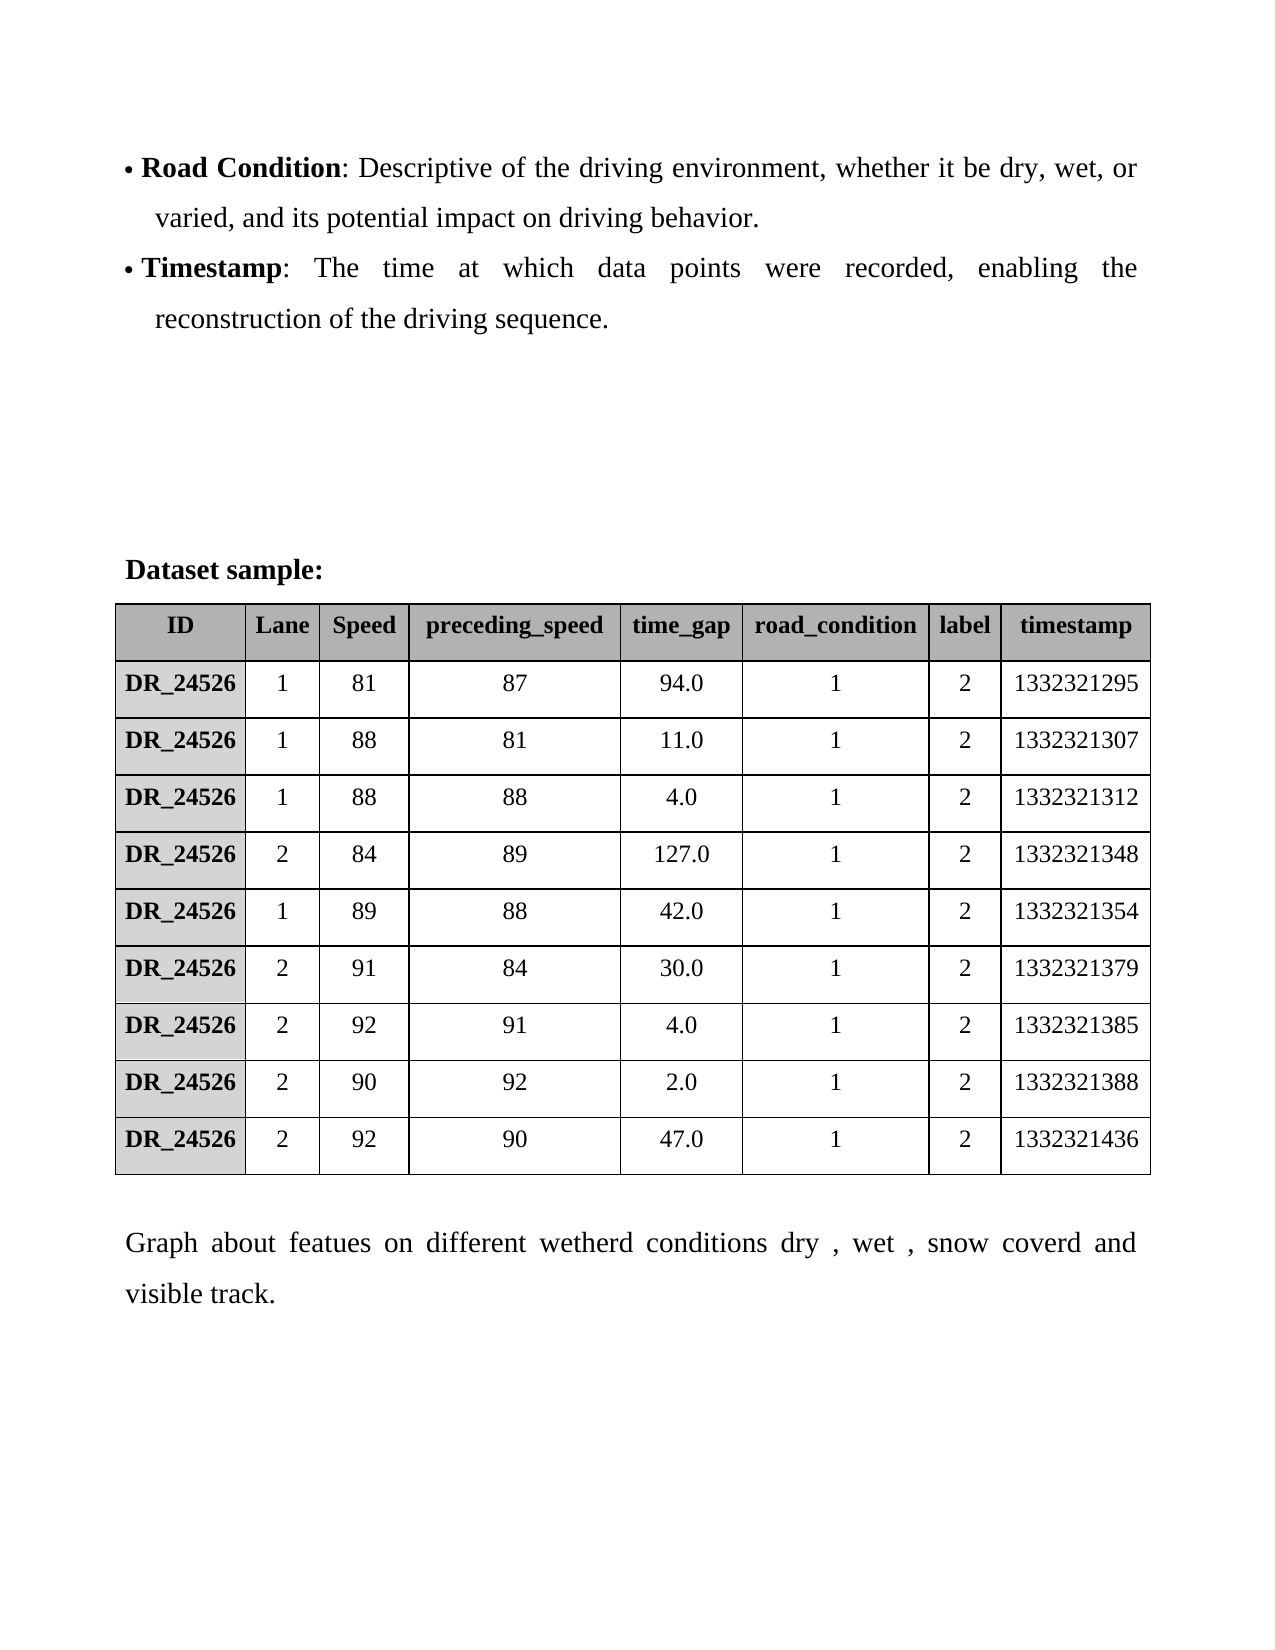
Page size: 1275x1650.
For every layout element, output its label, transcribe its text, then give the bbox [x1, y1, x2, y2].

table_cell 1332321436 [1002, 1118, 1150, 1174]
table_cell 87 [410, 662, 620, 717]
table_cell 30.0 [621, 947, 742, 1002]
table_cell 1 [246, 890, 319, 945]
table_cell 4.0 [621, 776, 742, 831]
table_cell 2 [930, 1118, 1000, 1174]
table_cell 92 [410, 1061, 620, 1117]
table_cell 90 [320, 1061, 408, 1117]
table_cell 91 [320, 947, 408, 1002]
table_cell 2 [930, 1004, 1000, 1059]
table_cell DR_24526 [116, 1061, 245, 1117]
table_cell 88 [320, 719, 408, 774]
text Dataset sample: [125, 552, 1138, 586]
table_cell 89 [410, 833, 620, 888]
table_cell 1 [743, 662, 928, 717]
text Graph about featues on different wetherd conditions dry , wet , snow coverd and visible track. [125, 1226, 1138, 1309]
table_cell 1 [246, 662, 319, 717]
table_header label [930, 605, 1000, 660]
table_cell DR_24526 [116, 776, 245, 831]
table_cell 2 [930, 947, 1000, 1002]
table_cell 2 [930, 719, 1000, 774]
table_cell 91 [410, 1004, 620, 1059]
table_header ID [116, 605, 245, 660]
table_cell 88 [410, 890, 620, 945]
table_cell 1332321379 [1002, 947, 1150, 1002]
table_cell 2 [246, 1004, 319, 1059]
table_cell 2 [930, 776, 1000, 831]
table_cell 2 [246, 947, 319, 1002]
table_cell 2 [246, 833, 319, 888]
list Road Condition: Descriptive of the driving environment, whether it be dry, wet, or varied, and its potential impact on driving behavior. [125, 150, 1138, 234]
table_cell 1 [743, 890, 928, 945]
table_cell 1332321354 [1002, 890, 1150, 945]
table_header Speed [320, 605, 408, 660]
table_cell 42.0 [621, 890, 742, 945]
table_cell DR_24526 [116, 890, 245, 945]
table_cell DR_24526 [116, 719, 245, 774]
table_cell 1 [743, 1004, 928, 1059]
table_cell 2 [930, 662, 1000, 717]
table_cell DR_24526 [116, 662, 245, 717]
table_cell 81 [410, 719, 620, 774]
table_cell 1332321388 [1002, 1061, 1150, 1117]
table_cell 1332321295 [1002, 662, 1150, 717]
table_cell 2 [246, 1061, 319, 1117]
table_cell 2 [930, 890, 1000, 945]
table_header time_gap [621, 605, 742, 660]
table_cell DR_24526 [116, 947, 245, 1002]
list Timestamp: The time at which data points were recorded, enabling the reconstruction of the driving sequence. [125, 251, 1138, 334]
table_cell 1332321348 [1002, 833, 1150, 888]
table_cell 2 [930, 1061, 1000, 1117]
table_header timestamp [1002, 605, 1150, 660]
table_cell DR_24526 [116, 1004, 245, 1059]
table_cell DR_24526 [116, 833, 245, 888]
table_cell 94.0 [621, 662, 742, 717]
table_header road_condition [743, 605, 928, 660]
table_cell 84 [320, 833, 408, 888]
table_cell 1 [743, 719, 928, 774]
table_cell 1 [743, 947, 928, 1002]
table_cell 1332321312 [1002, 776, 1150, 831]
table_cell DR_24526 [116, 1118, 245, 1174]
table_cell 1 [246, 776, 319, 831]
table_cell 4.0 [621, 1004, 742, 1059]
table_cell 1 [743, 1061, 928, 1117]
table_cell 2 [246, 1118, 319, 1174]
table_cell 92 [320, 1004, 408, 1059]
table_cell 1 [743, 1118, 928, 1174]
table_cell 88 [320, 776, 408, 831]
table_cell 1332321307 [1002, 719, 1150, 774]
table_cell 1332321385 [1002, 1004, 1150, 1059]
table_cell 81 [320, 662, 408, 717]
table_cell 89 [320, 890, 408, 945]
table_cell 84 [410, 947, 620, 1002]
table_cell 1 [246, 719, 319, 774]
table_header Lane [246, 605, 319, 660]
table_cell 2 [930, 833, 1000, 888]
table_cell 92 [320, 1118, 408, 1174]
table_cell 90 [410, 1118, 620, 1174]
table_cell 2.0 [621, 1061, 742, 1117]
table_cell 1 [743, 833, 928, 888]
table_header preceding_speed [410, 605, 620, 660]
table_cell 47.0 [621, 1118, 742, 1174]
table_cell 11.0 [621, 719, 742, 774]
table_cell 88 [410, 776, 620, 831]
table_cell 127.0 [621, 833, 742, 888]
table_cell 1 [743, 776, 928, 831]
